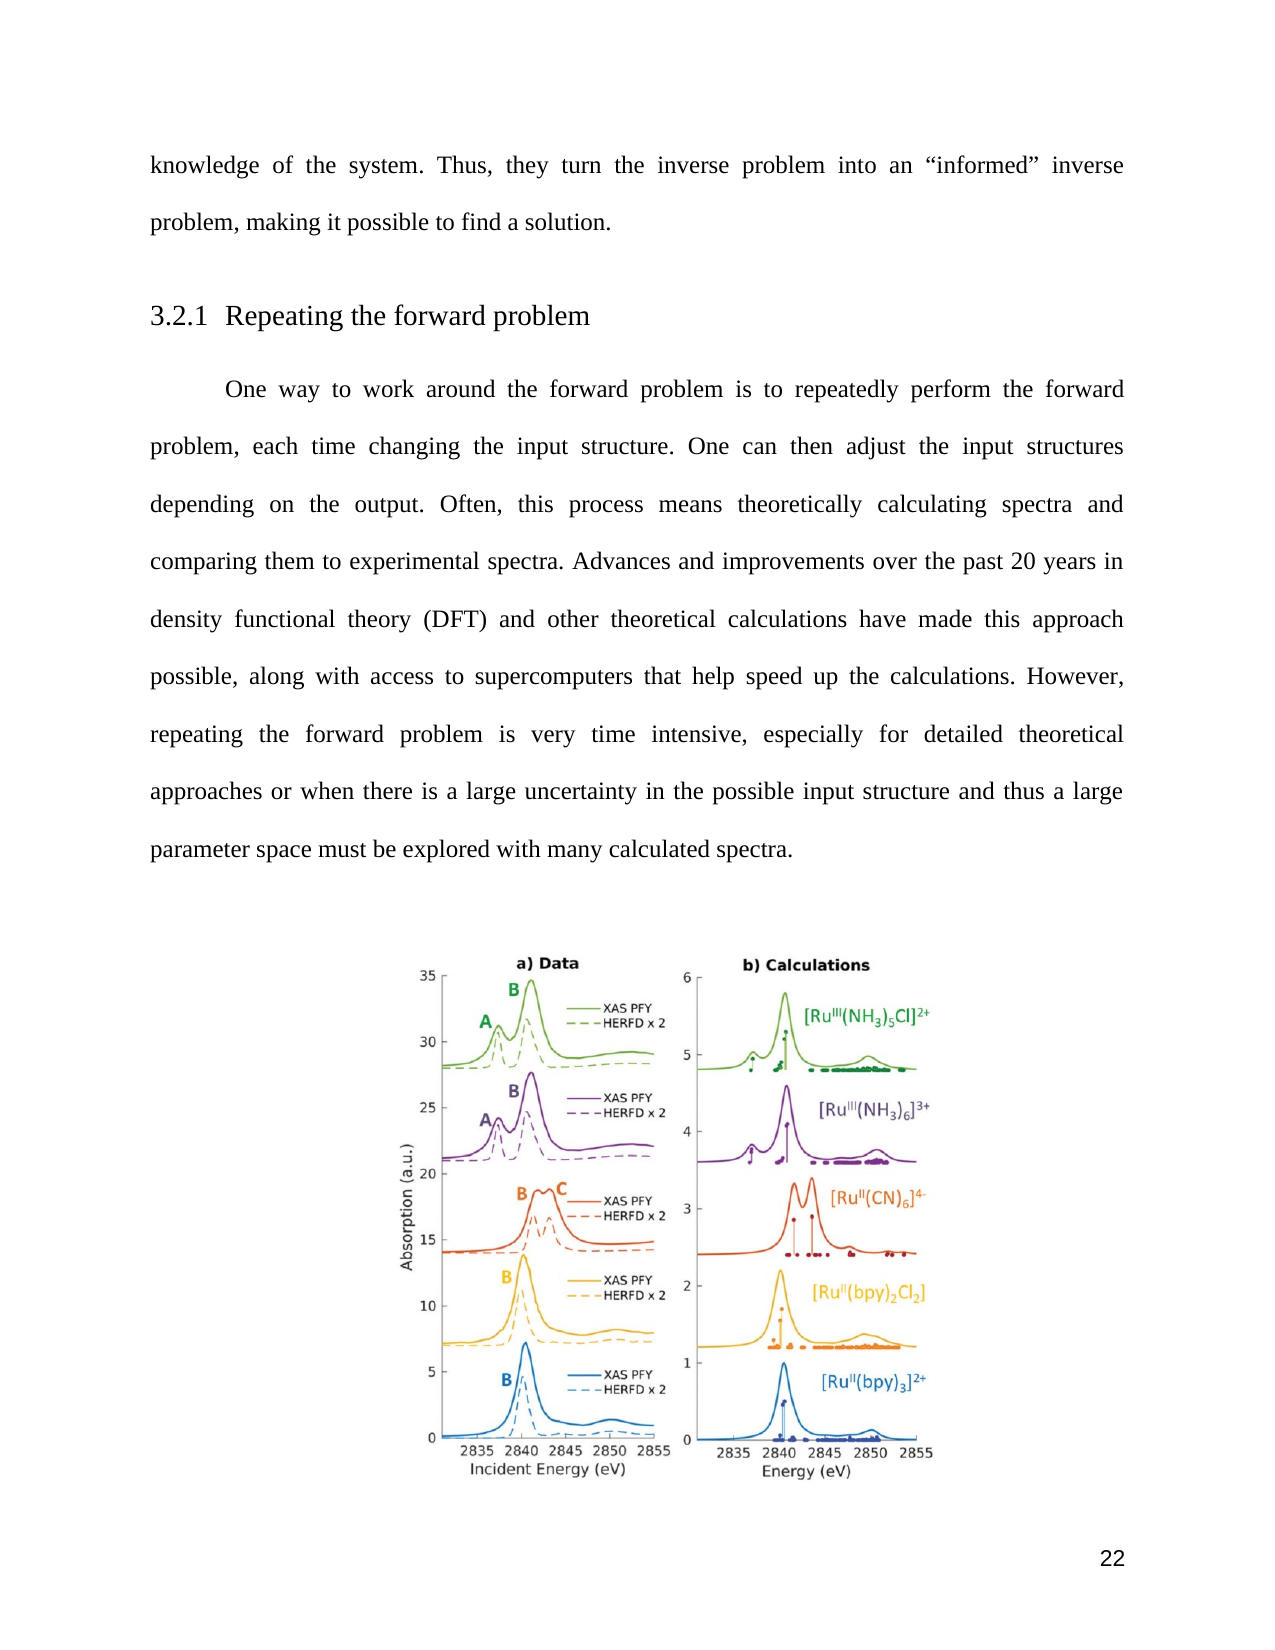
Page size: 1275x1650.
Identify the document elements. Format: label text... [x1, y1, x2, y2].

picture [390, 948, 960, 1483]
list Repeating the forward problem [150, 298, 1125, 332]
text One way to work around the forward problem is to repeatedly perform the forward problem, each time changing the input structure. One can then adjust the input structures depending on the output. Often, this process means theoretically calculating spectra and comparing them to experimental spectra. Advances and improvements over the past 20 years in density functional theory (DFT) and other theoretical calculations have made this approach possible, along with access to supercomputers that help speed up the calculations. However, repeating the forward problem is very time intensive, especially for detailed theoretical approaches or when there is a large uncertainty in the possible input structure and thus a large parameter space must be explored with many calculated spectra. [150, 374, 1125, 862]
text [150, 150, 1125, 236]
